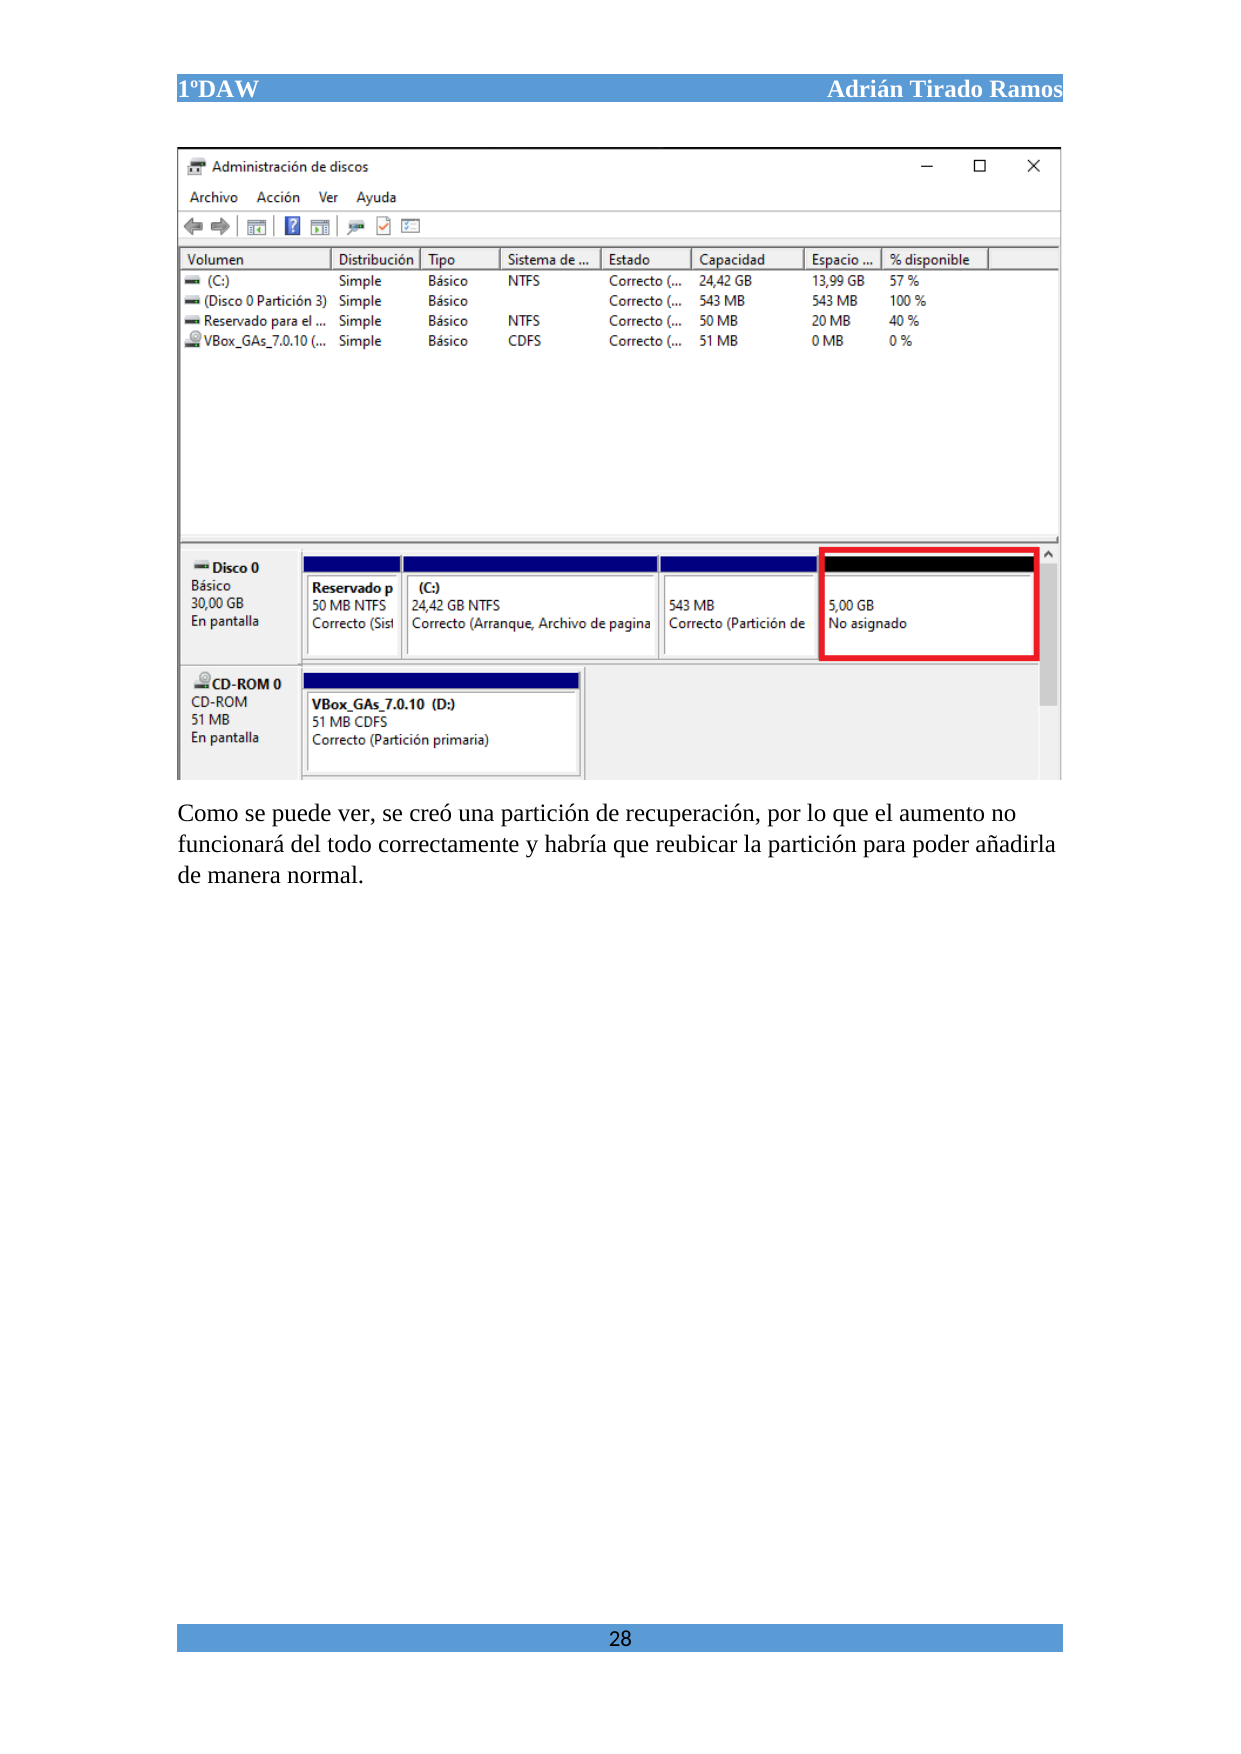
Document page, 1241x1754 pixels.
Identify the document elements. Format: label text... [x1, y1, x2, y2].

text Como se puede ver, se creó una partición de recuperación, por lo que el aumento no funcionará del todo correctamente y habría que reubicar la partición para poder añadirla de manera normal. [177, 798, 1063, 889]
picture [177, 147, 1062, 780]
